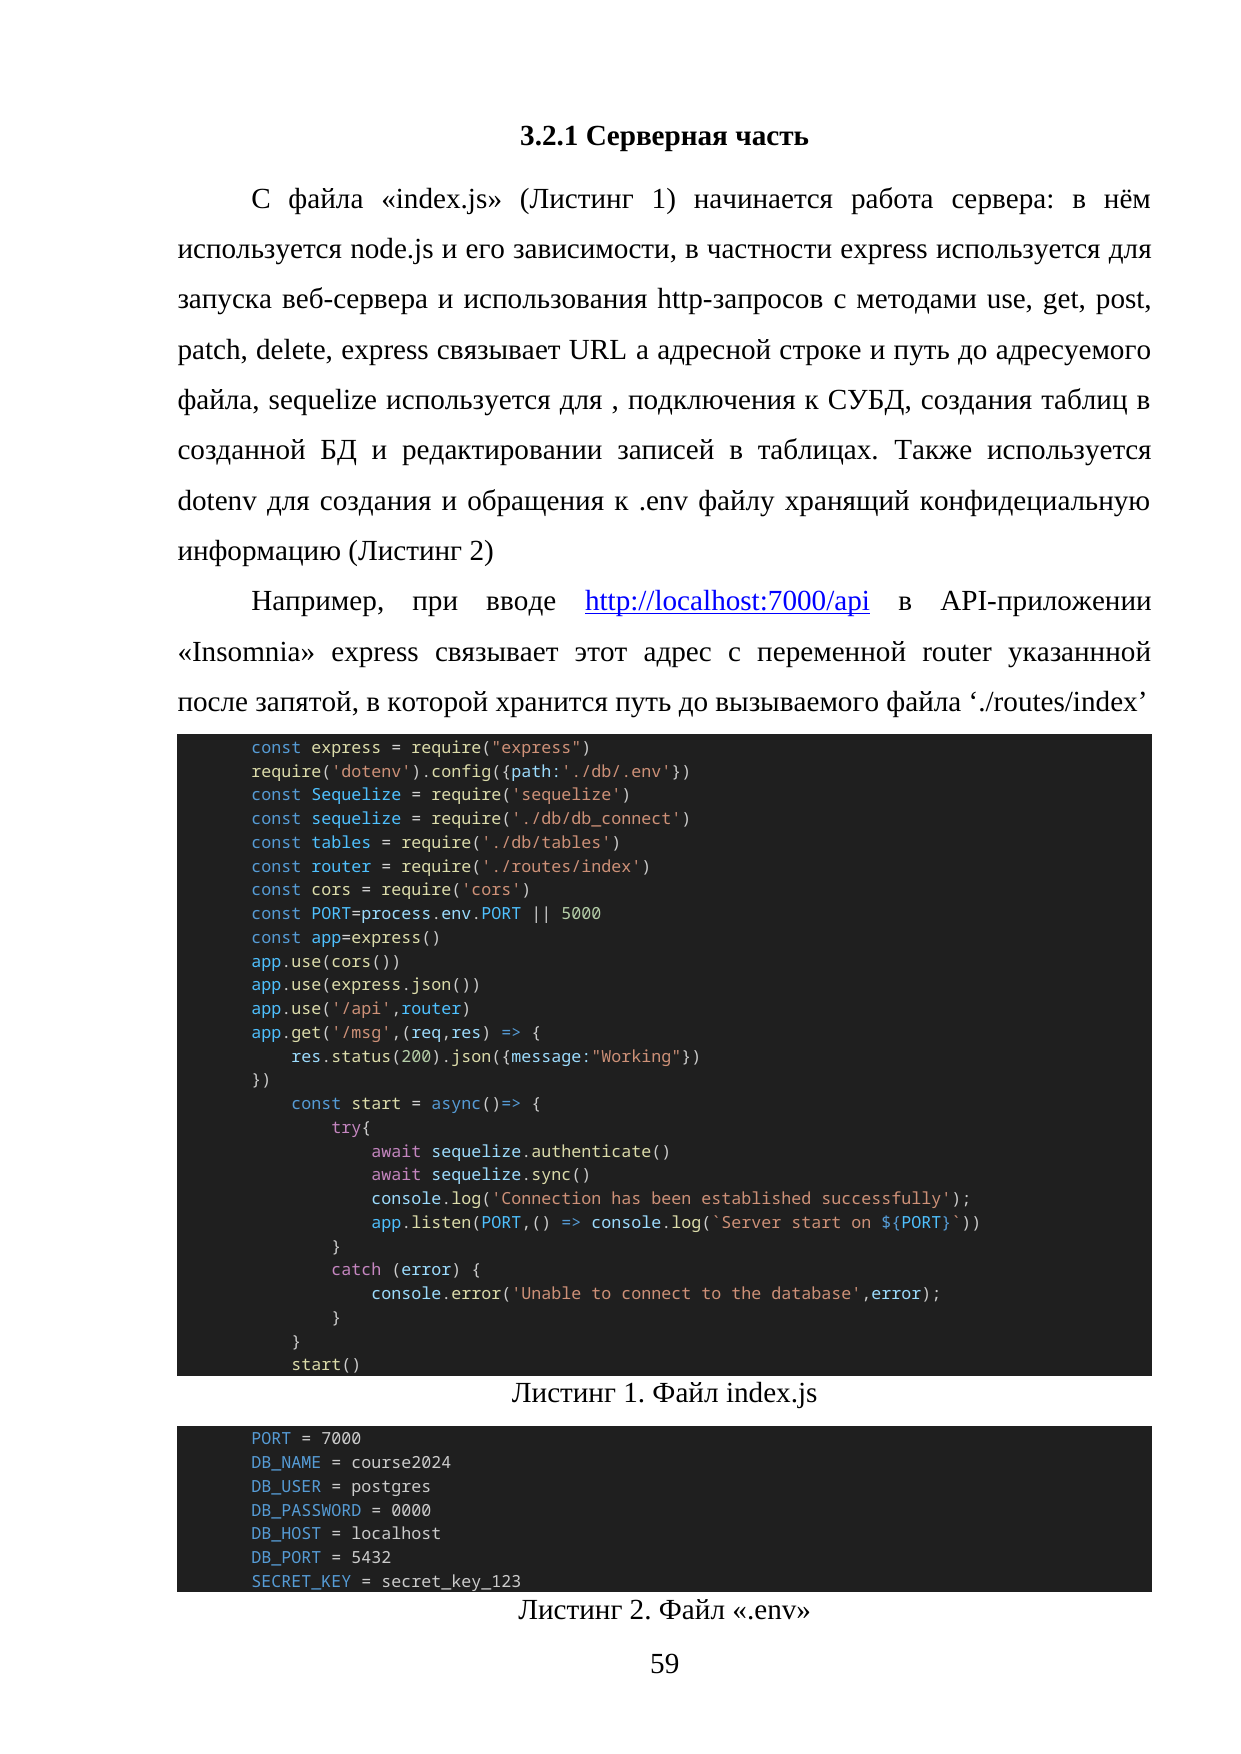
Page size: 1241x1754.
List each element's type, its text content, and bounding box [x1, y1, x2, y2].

text const express = require("express") [177, 734, 1152, 758]
text catch (error) { [177, 1257, 1152, 1281]
text app.use(express.json()) [177, 972, 1152, 996]
text res.status(200).json({message:"Working"}) [177, 1043, 1152, 1067]
subtitle 3.2.1 Серверная часть [177, 118, 1152, 152]
text DB_PASSWORD = 0000 [177, 1497, 1152, 1521]
text try{ [177, 1114, 1152, 1138]
text console.error('Unable to connect to the database',error); [177, 1281, 1152, 1304]
text PORT = 7000 [177, 1426, 1152, 1450]
text require('dotenv').config({path:'./db/.env'}) [177, 758, 1152, 782]
text const app=express() [177, 924, 1152, 948]
text await sequelize.sync() [177, 1162, 1152, 1186]
text app.use('/api',router) [177, 996, 1152, 1019]
text const tables = require('./db/tables') [177, 829, 1152, 853]
text await sequelize.authenticate() [177, 1138, 1152, 1162]
text const router = require('./routes/index') [177, 853, 1152, 877]
text app.use(cors()) [177, 948, 1152, 972]
text const start = async()=> { [177, 1091, 1152, 1114]
text app.listen(PORT,() => console.log(`Server start on ${PORT}`)) [177, 1209, 1152, 1233]
text const PORT=process.env.PORT || 5000 [177, 901, 1152, 924]
text DB_PORT = 5432 [177, 1545, 1152, 1568]
text const cors = require('cors') [177, 877, 1152, 901]
text start() [177, 1352, 1152, 1376]
text } [177, 1233, 1152, 1257]
text const sequelize = require('./db/db_connect') [177, 806, 1152, 829]
text } [177, 1304, 1152, 1328]
text const Sequelize = require('sequelize') [177, 782, 1152, 806]
text С файла «index.js» (Листинг 1) начинается работа сервера: в нём используется node.js и его зависимости, в частности express используется для запуска веб-сервера и использования http-запросов с методами use, get, post, patch, delete, express связывает URL а адресной строке и путь до адресуемого файла, sequelize используется для , подключения к СУБД, создания таблиц в созданной БД и редактировании записей в таблицах. Также используется dotenv для создания и обращения к .env файлу хранящий конфидециальную информацию (Листинг 2) [177, 181, 1152, 567]
text Листинг 2. Файл «.env» [177, 1592, 1152, 1626]
text } [177, 1328, 1152, 1352]
text Например, при вводе http://localhost:7000/api в API-приложении «Insomnia» express связывает этот адрес с переменной router указаннной после запятой, в которой хранится путь до вызываемого файла ‘./routes/index’ [177, 583, 1152, 718]
text app.get('/msg',(req,res) => { [177, 1019, 1152, 1043]
text console.log('Connection has been established successfully'); [177, 1186, 1152, 1209]
text DB_NAME = course2024 [177, 1450, 1152, 1473]
text DB_USER = postgres [177, 1473, 1152, 1497]
text }) [177, 1067, 1152, 1091]
text Листинг 1. Файл index.js [177, 1376, 1152, 1409]
text SECRET_KEY = secret_key_123 [177, 1568, 1152, 1592]
text DB_HOST = localhost [177, 1521, 1152, 1545]
